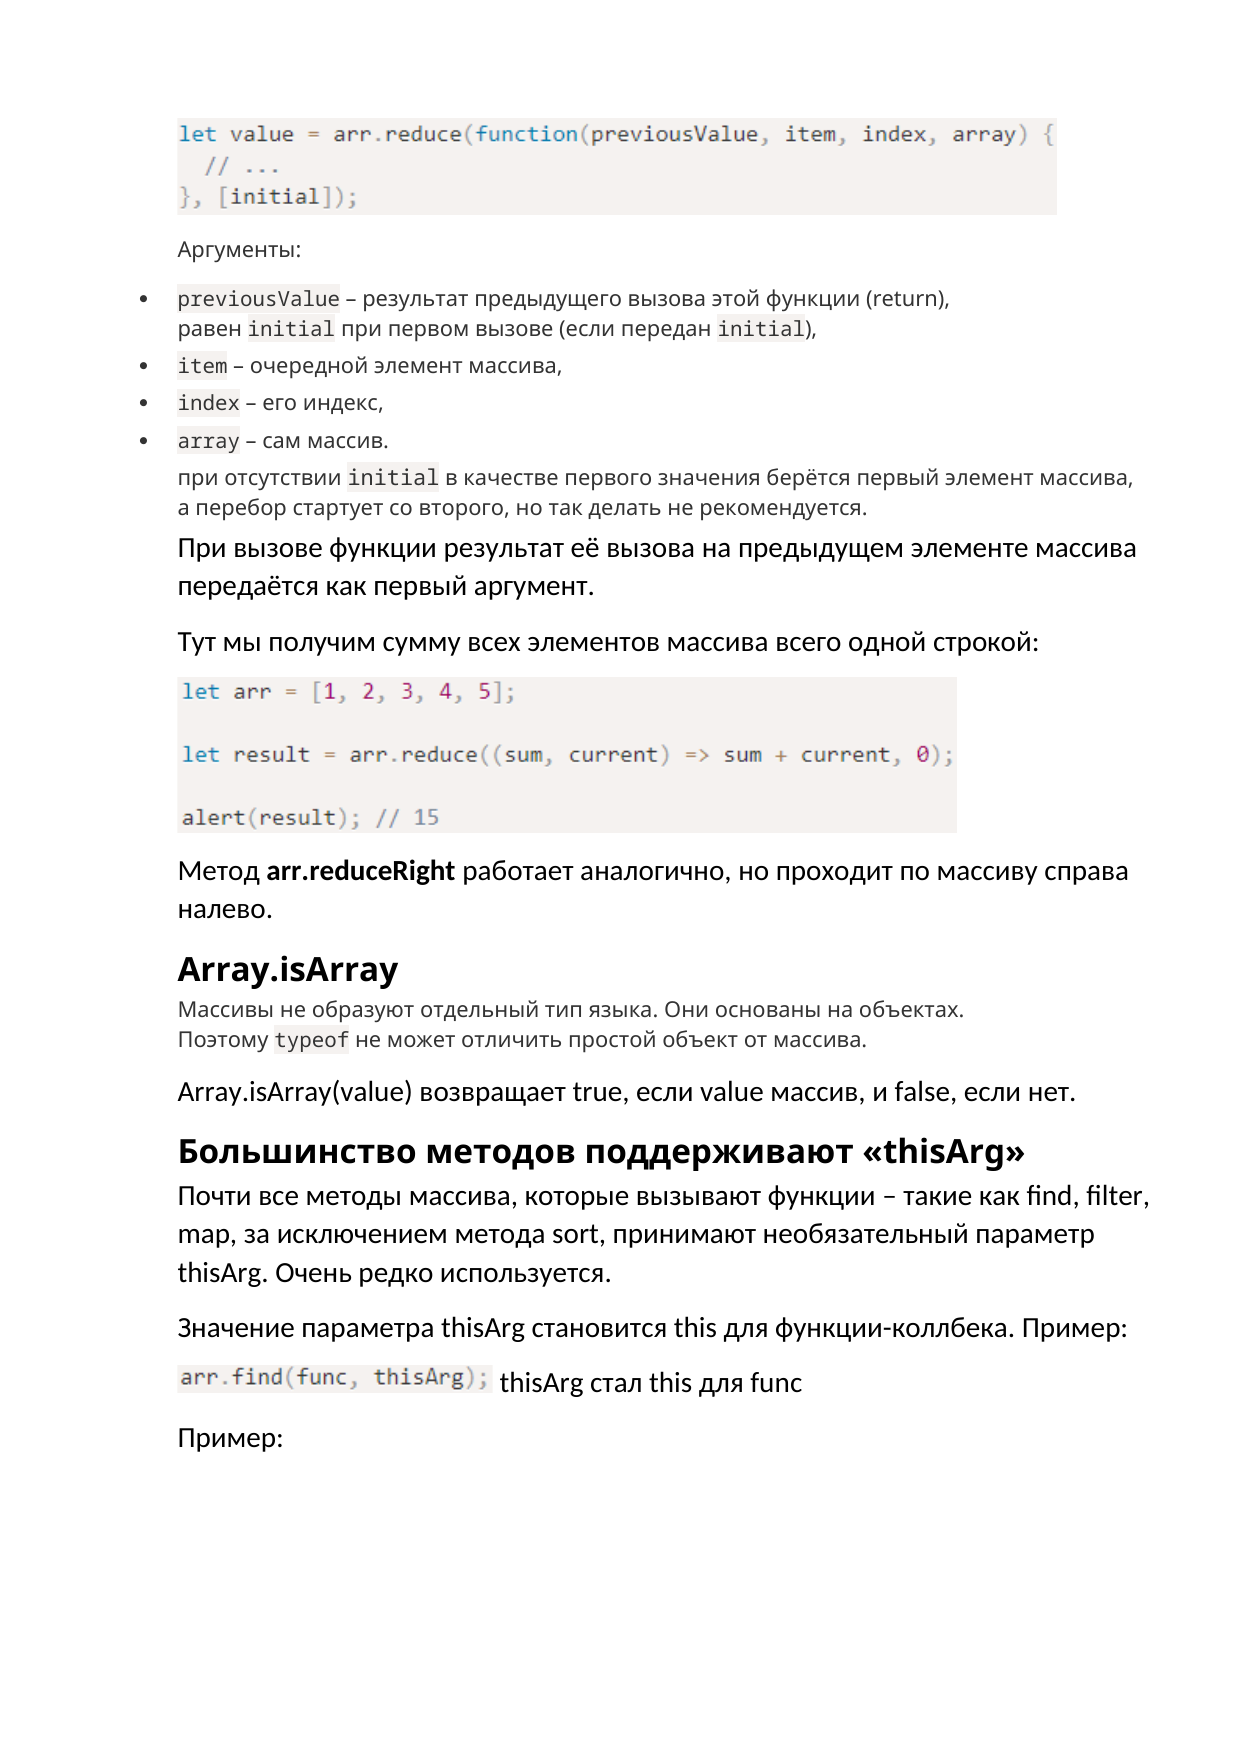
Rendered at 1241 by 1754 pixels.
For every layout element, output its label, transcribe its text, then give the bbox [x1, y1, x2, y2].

list index – его индекс, [140, 387, 1152, 417]
list previousValue – результат предыдущего вызова этой функции (return), равен initial при первом вызове (если передан initial), [140, 283, 1152, 343]
picture [177, 118, 1057, 215]
text Тут мы получим сумму всех элементов массива всего одной строкой: [177, 623, 1152, 658]
text Пример: [177, 1419, 1152, 1454]
picture [177, 677, 957, 833]
picture [177, 1365, 493, 1393]
subtitle Большинство методов поддерживают «thisArg» [177, 1128, 1152, 1173]
text Array.isArray(value) возвращает true, если value массив, и false, если нет. [177, 1073, 1152, 1108]
text Массивы не образуют отдельный тип языка. Они основаны на объектах. Поэтому typeof не может отличить простой объект от массива. [177, 994, 1152, 1054]
text При вызове функции результат её вызова на предыдущем элементе массива передаётся как первый аргумент. [177, 529, 1152, 603]
text Почти все методы массива, которые вызывают функции – такие как find, filter, map, за исключением метода sort, принимают необязательный параметр thisArg. Очень редко используется. [177, 1177, 1152, 1289]
text при отсутствии initial в качестве первого значения берётся первый элемент массива, а перебор стартует со второго, но так делать не рекомендуется. [868, 462, 1152, 522]
text Аргументы: [177, 234, 1152, 264]
text Метод arr.reduceRight работает аналогично, но проходит по массиву справа налево. [177, 852, 1152, 926]
subtitle Array.isArray [177, 945, 1152, 991]
list array – сам массив. [140, 425, 1152, 454]
text Значение параметра thisArg становится this для функции-коллбека. Пример: [177, 1309, 1152, 1344]
list item – очередной элемент массива, [140, 350, 1152, 380]
